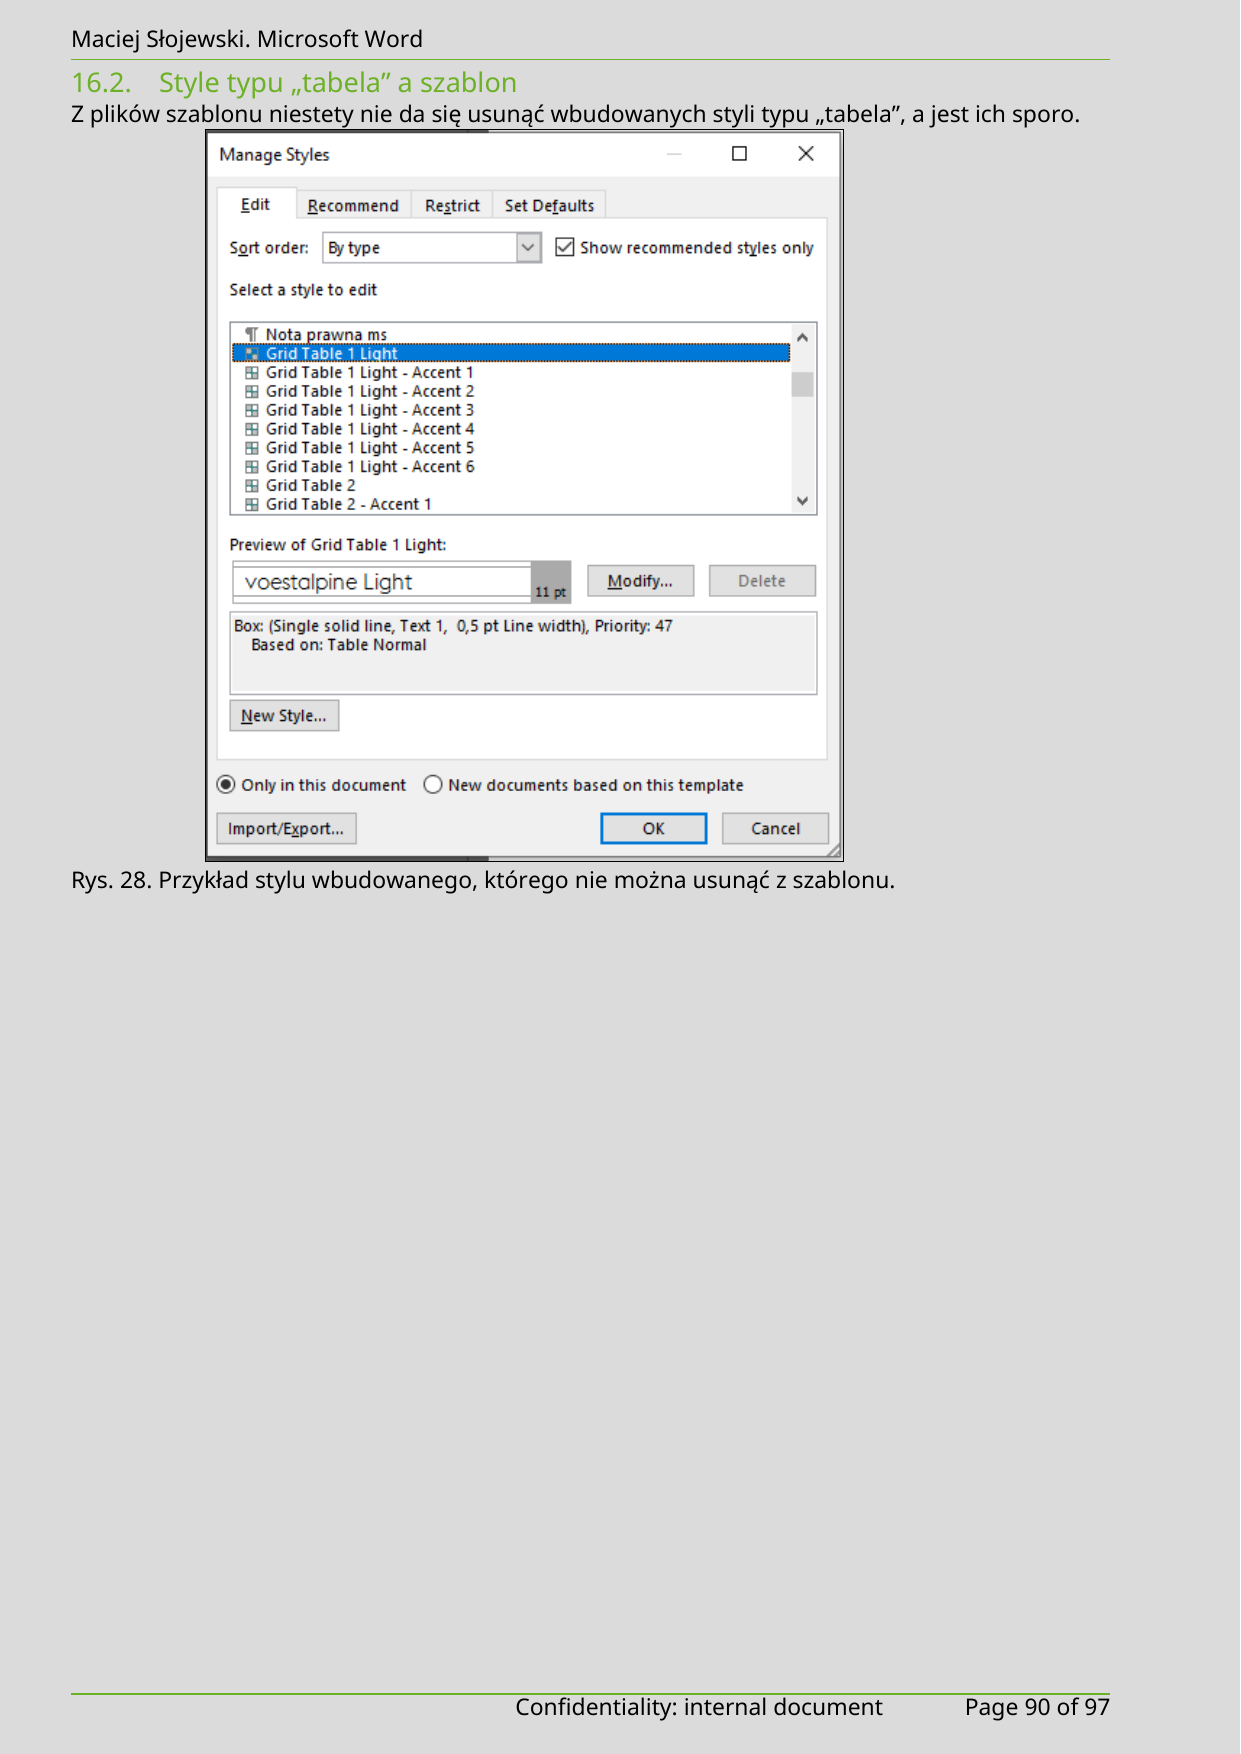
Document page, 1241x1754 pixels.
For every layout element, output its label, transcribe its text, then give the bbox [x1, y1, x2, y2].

text Z plików szablonu niestety nie da się usunąć wbudowanych styli typu „tabela”, a jest ich sporo. [71, 98, 1110, 129]
subtitle Style typu „tabela” a szablon [71, 71, 1110, 98]
text Rys. 28. Przykład stylu wbudowanego, którego nie można usunąć z szablonu. [71, 864, 1110, 895]
picture [206, 130, 843, 861]
